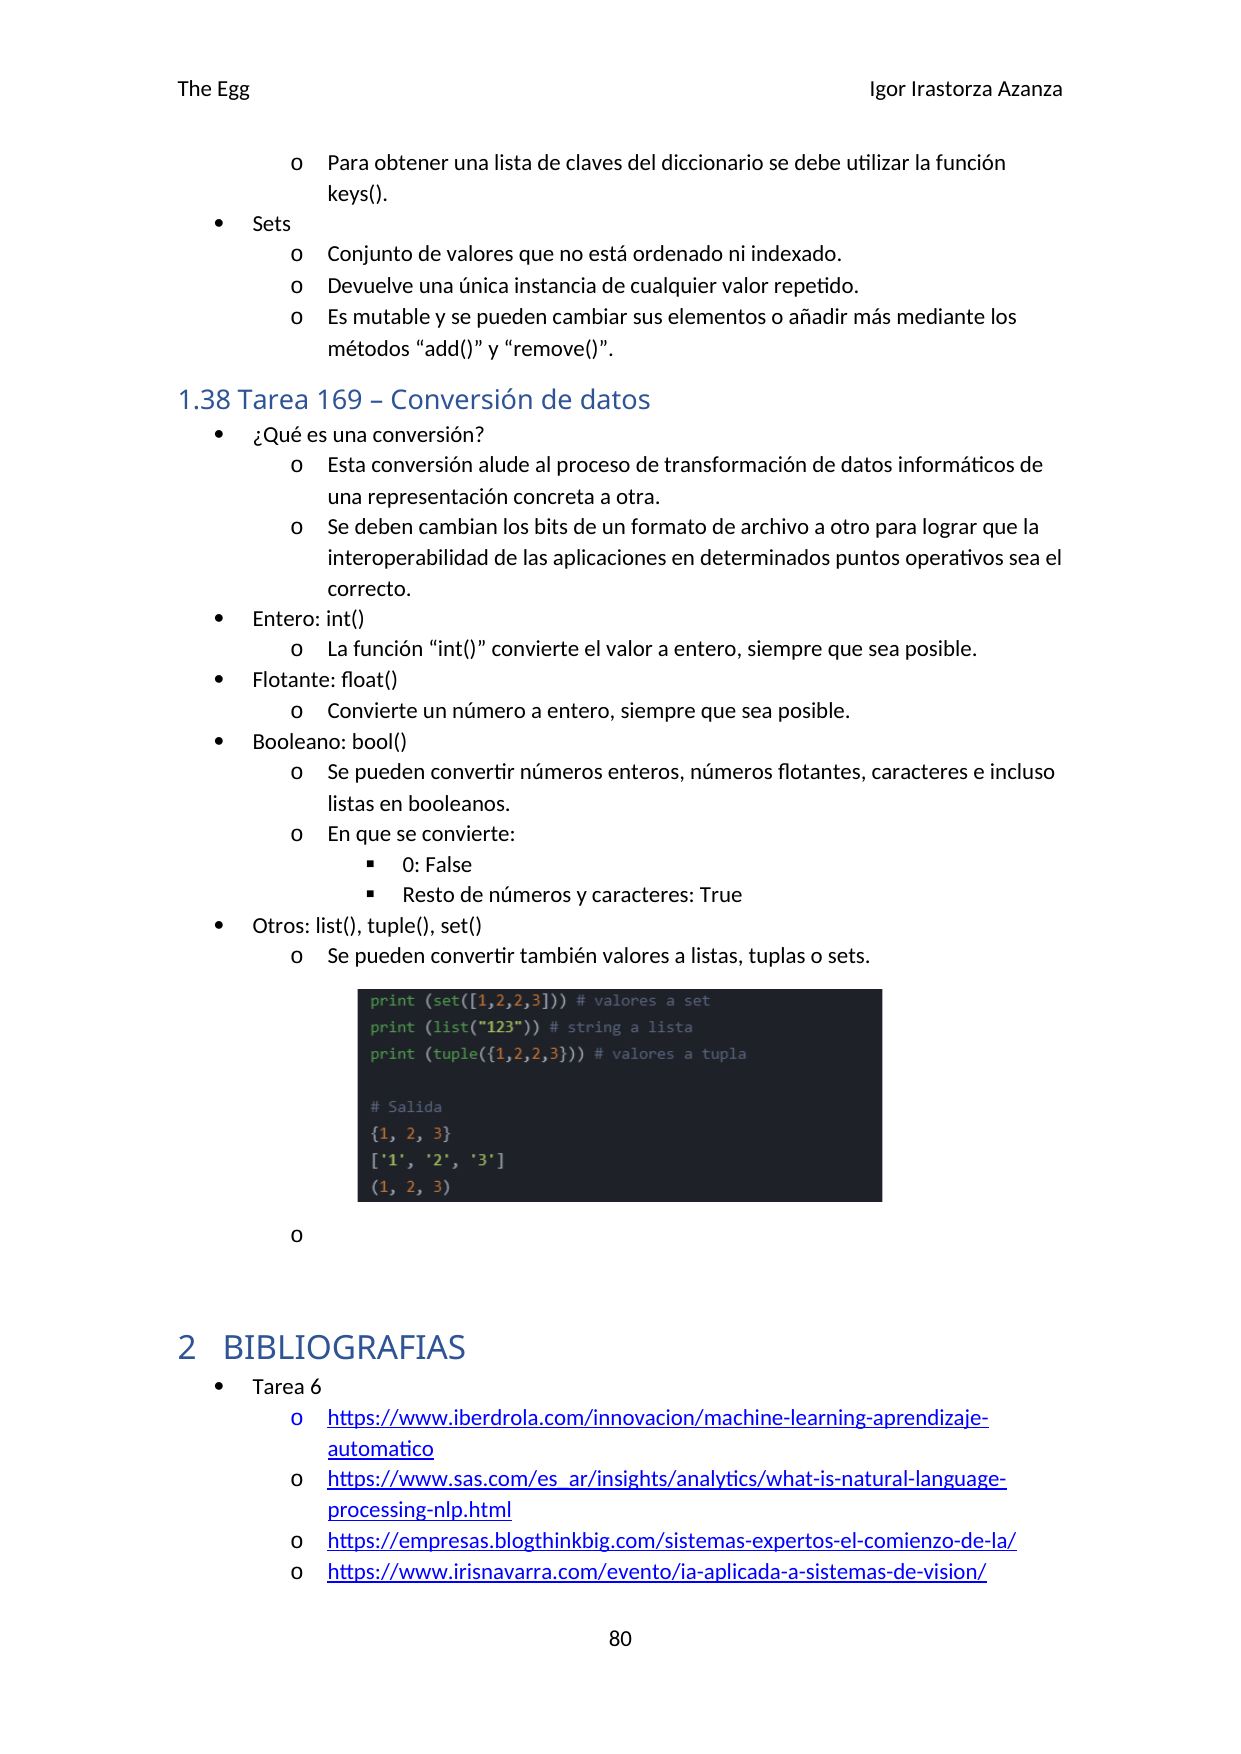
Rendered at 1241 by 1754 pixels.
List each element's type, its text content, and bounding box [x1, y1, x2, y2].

list https://www.irisnavarra.com/evento/ia-aplicada-a-sistemas-de-vision/ [290, 1557, 1063, 1586]
list Devuelve una única instancia de cualquier valor repetido. [290, 271, 1063, 300]
list Otros: list(), tuple(), set() [215, 911, 1063, 939]
list Resto de números y caracteres: True [365, 881, 1063, 909]
list Esta conversión alude al proceso de transformación de datos informáticos de una representación concreta a otra. [290, 451, 1063, 510]
list Para obtener una lista de claves del diccionario se debe utilizar la función keys(). [290, 148, 1063, 207]
subtitle Tarea 169 – Conversión de datos [177, 381, 1063, 417]
list ¿Qué es una conversión? [215, 420, 1063, 448]
list https://empresas.blogthinkbig.com/sistemas-expertos-el-comienzo-de-la/ [290, 1526, 1063, 1555]
list Entero: int() [215, 604, 1063, 632]
subtitle BIBLIOGRAFIAS [177, 1323, 1063, 1369]
list Booleano: bool() [215, 727, 1063, 755]
list Sets [215, 209, 1063, 237]
list Se pueden convertir números enteros, números flotantes, caracteres e incluso listas en booleanos. [290, 757, 1063, 817]
list Tarea 6 [215, 1372, 1063, 1401]
list Flotante: float() [215, 666, 1063, 693]
list Es mutable y se pueden cambiar sus elementos o añadir más mediante los métodos “add()” y “remove()”. [290, 302, 1063, 362]
list Se deben cambian los bits de un formato de archivo a otro para lograr que la interoperabilidad de las aplicaciones en determinados puntos operativos sea el correcto. [290, 512, 1063, 602]
list Se pueden convertir también valores a listas, tuplas o sets. [290, 941, 1063, 970]
list https://www.sas.com/es_ar/insights/analytics/what-is-natural-language-processing-nlp.html [290, 1464, 1063, 1524]
list Convierte un número a entero, siempre que sea posible. [290, 696, 1063, 725]
list En que se convierte: [290, 819, 1063, 848]
picture [357, 989, 883, 1202]
list Conjunto de valores que no está ordenado ni indexado. [290, 239, 1063, 268]
list 0: False [365, 850, 1063, 878]
list La función “int()” convierte el valor a entero, siempre que sea posible. [290, 634, 1063, 663]
list https://www.iberdrola.com/innovacion/machine-learning-aprendizaje-automatico [290, 1403, 1063, 1462]
